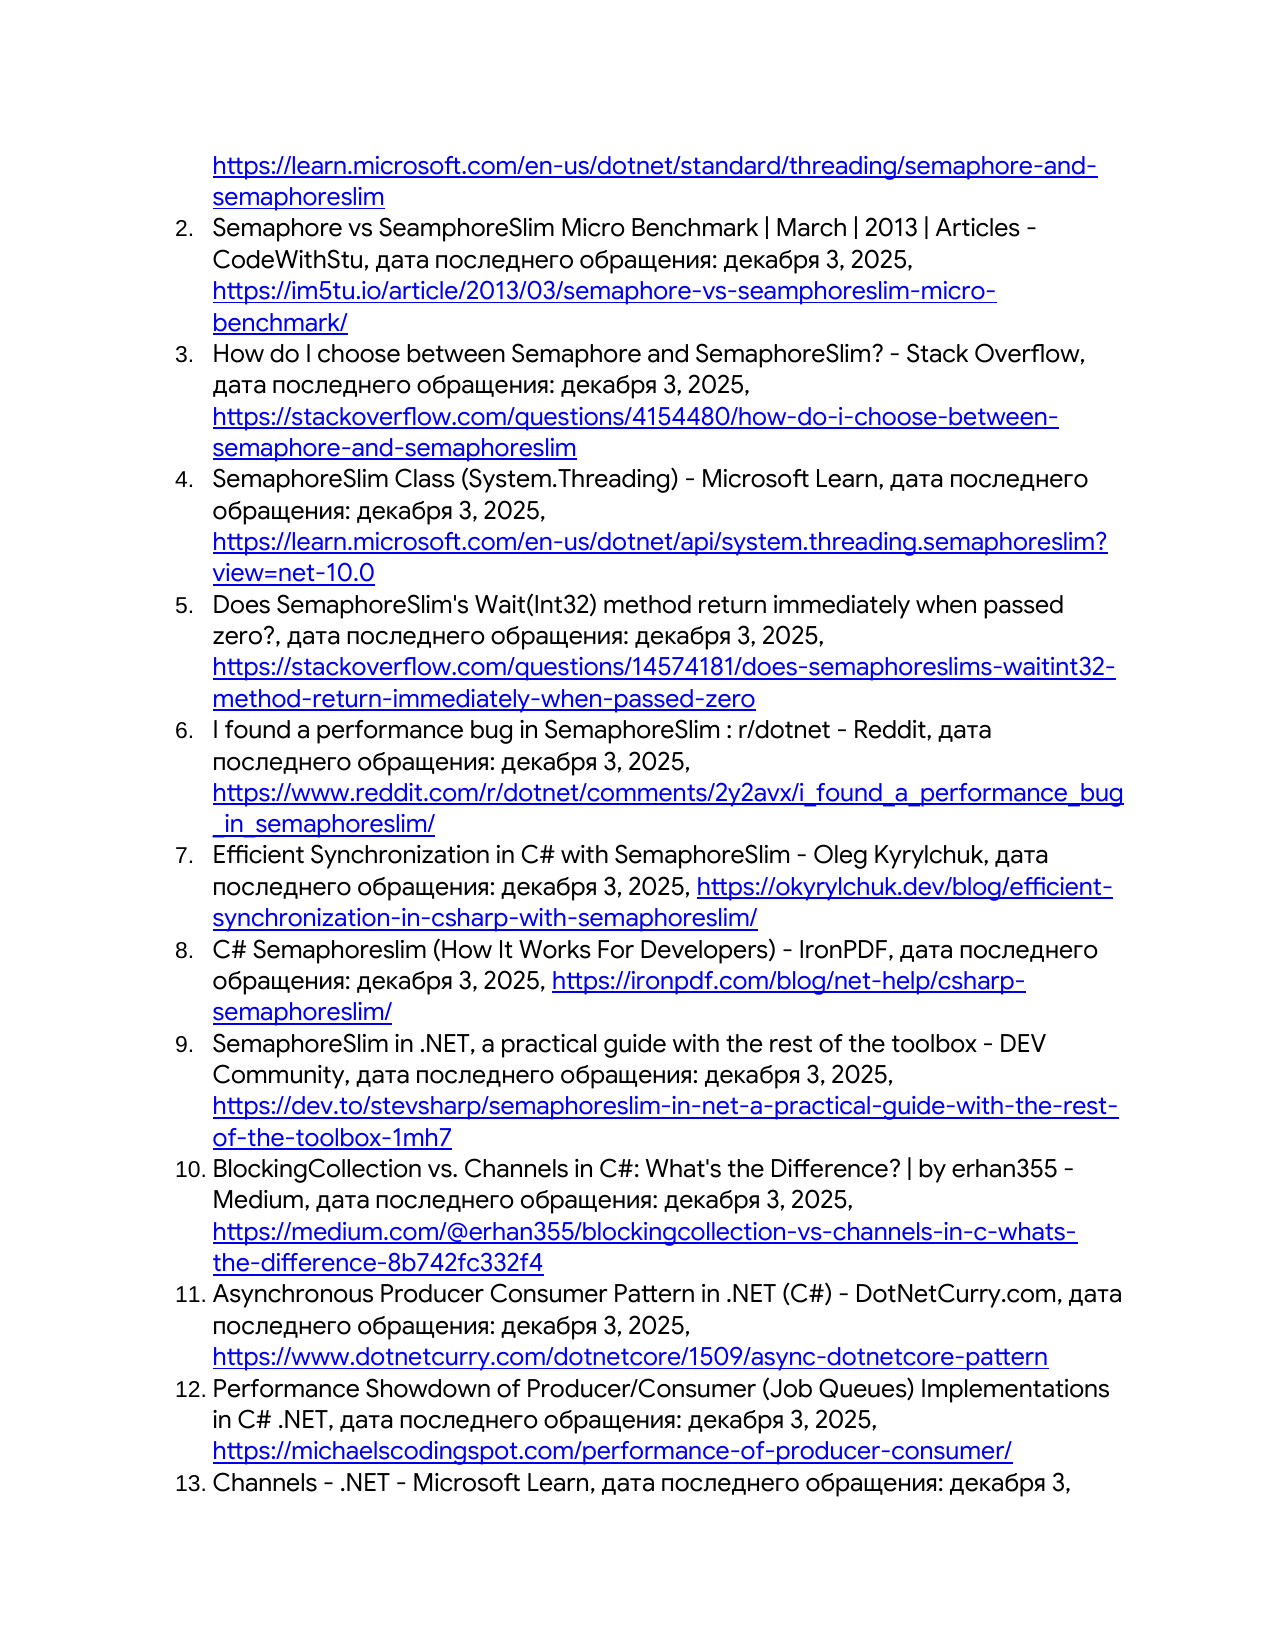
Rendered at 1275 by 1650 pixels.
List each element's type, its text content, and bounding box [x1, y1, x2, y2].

list C# Semaphoreslim (How It Works For Developers) - IronPDF, дата последнего обращения: декабря 3, 2025, https://ironpdf.com/blog/net-help/csharp-semaphoreslim/ [175, 934, 1125, 1028]
list How do I choose between Semaphore and SemaphoreSlim? - Stack Overflow, дата последнего обращения: декабря 3, 2025, https://stackoverflow.com/questions/4154480/how-do-i-choose-between-semaphore-and-semaphoreslim [175, 338, 1125, 463]
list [175, 150, 1125, 213]
list Does SemaphoreSlim's Wait(Int32) method return immediately when passed zero?, дата последнего обращения: декабря 3, 2025, https://stackoverflow.com/questions/14574181/does-semaphoreslims-waitint32-method-return-immediately-when-passed-zero [175, 589, 1125, 714]
list Semaphore vs SeamphoreSlim Micro Benchmark | March | 2013 | Articles - CodeWithStu, дата последнего обращения: декабря 3, 2025, https://im5tu.io/article/2013/03/semaphore-vs-seamphoreslim-micro-benchmark/ [175, 213, 1125, 338]
list SemaphoreSlim in .NET, a practical guide with the rest of the toolbox - DEV Community, дата последнего обращения: декабря 3, 2025, https://dev.to/stevsharp/semaphoreslim-in-net-a-practical-guide-with-the-rest-of-the-toolbox-1mh7 [175, 1028, 1125, 1153]
list Efficient Synchronization in C# with SemaphoreSlim - Oleg Kyrylchuk, дата последнего обращения: декабря 3, 2025, https://okyrylchuk.dev/blog/efficient-synchronization-in-csharp-with-semaphoreslim/ [175, 840, 1125, 934]
list Performance Showdown of Producer/Consumer (Job Queues) Implementations in C# .NET, дата последнего обращения: декабря 3, 2025, https://michaelscodingspot.com/performance-of-producer-consumer/ [175, 1373, 1125, 1467]
list BlockingCollection vs. Channels in C#: What's the Difference? | by erhan355 - Medium, дата последнего обращения: декабря 3, 2025, https://medium.com/@erhan355/blockingcollection-vs-channels-in-c-whats-the-difference-8b742fc332f4 [175, 1153, 1125, 1279]
list SemaphoreSlim Class (System.Threading) - Microsoft Learn, дата последнего обращения: декабря 3, 2025, https://learn.microsoft.com/en-us/dotnet/api/system.threading.semaphoreslim?view=net-10.0 [175, 463, 1125, 589]
list Asynchronous Producer Consumer Pattern in .NET (C#) - DotNetCurry.com, дата последнего обращения: декабря 3, 2025, https://www.dotnetcurry.com/dotnetcore/1509/async-dotnetcore-pattern [175, 1279, 1125, 1373]
list I found a performance bug in SemaphoreSlim : r/dotnet - Reddit, дата последнего обращения: декабря 3, 2025, https://www.reddit.com/r/dotnet/comments/2y2avx/i_found_a_performance_bug_in_semaphoreslim/ [175, 714, 1125, 840]
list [175, 1467, 1125, 1498]
